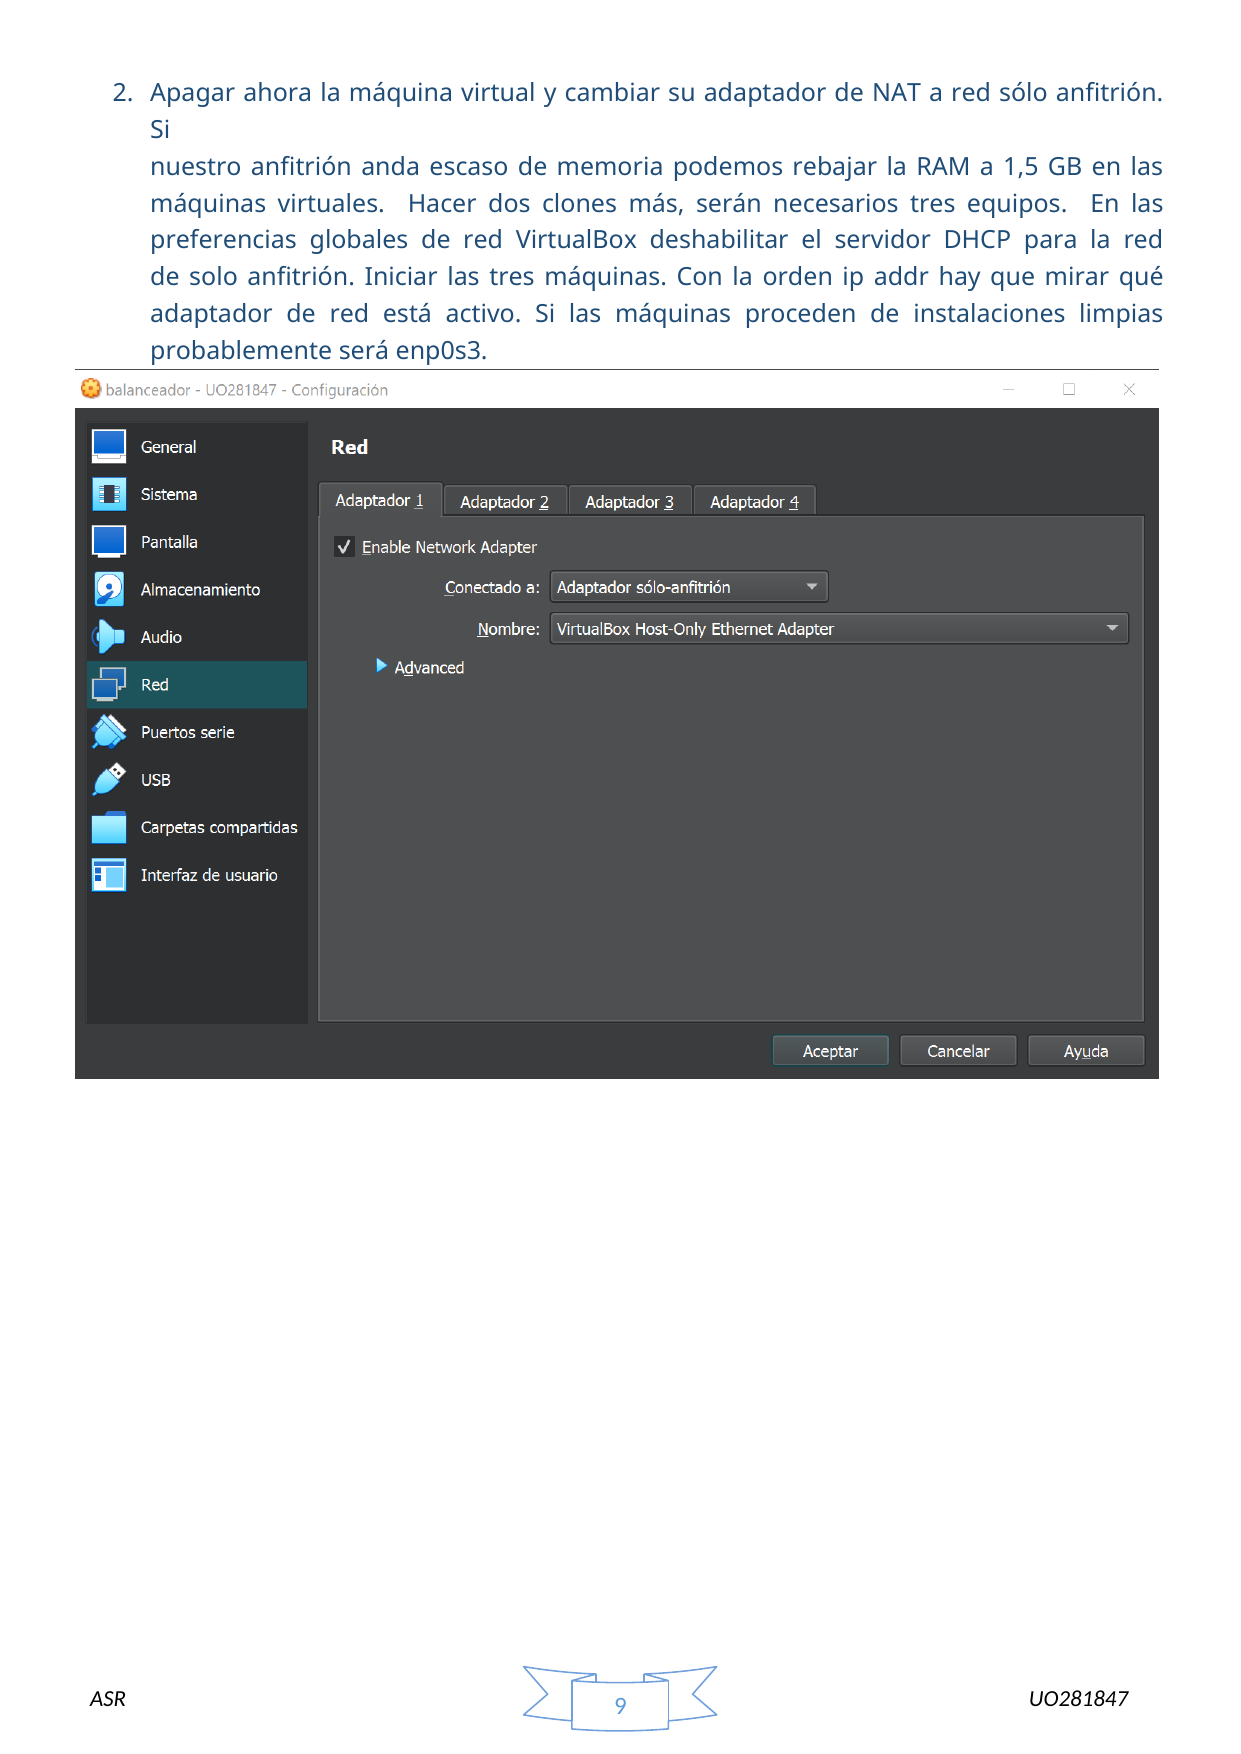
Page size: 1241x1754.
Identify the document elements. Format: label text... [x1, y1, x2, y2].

subtitle Apagar ahora la máquina virtual y cambiar su adaptador de NAT a red sólo anfitrión. Si nuestro anfitrión anda escaso de memoria podemos rebajar la RAM a 1,5 GB en las máquinas virtuales. Hacer dos clones más, serán necesarios tres equipos. En las preferencias globales de red VirtualBox deshabilitar el servidor DHCP para la red de solo anfitrión. Iniciar las tres máquinas. Con la orden ip addr hay que mirar qué adaptador de red está activo. Si las máquinas proceden de instalaciones limpias probablemente será enp0s3. [112, 75, 1165, 366]
picture [75, 369, 1159, 1079]
